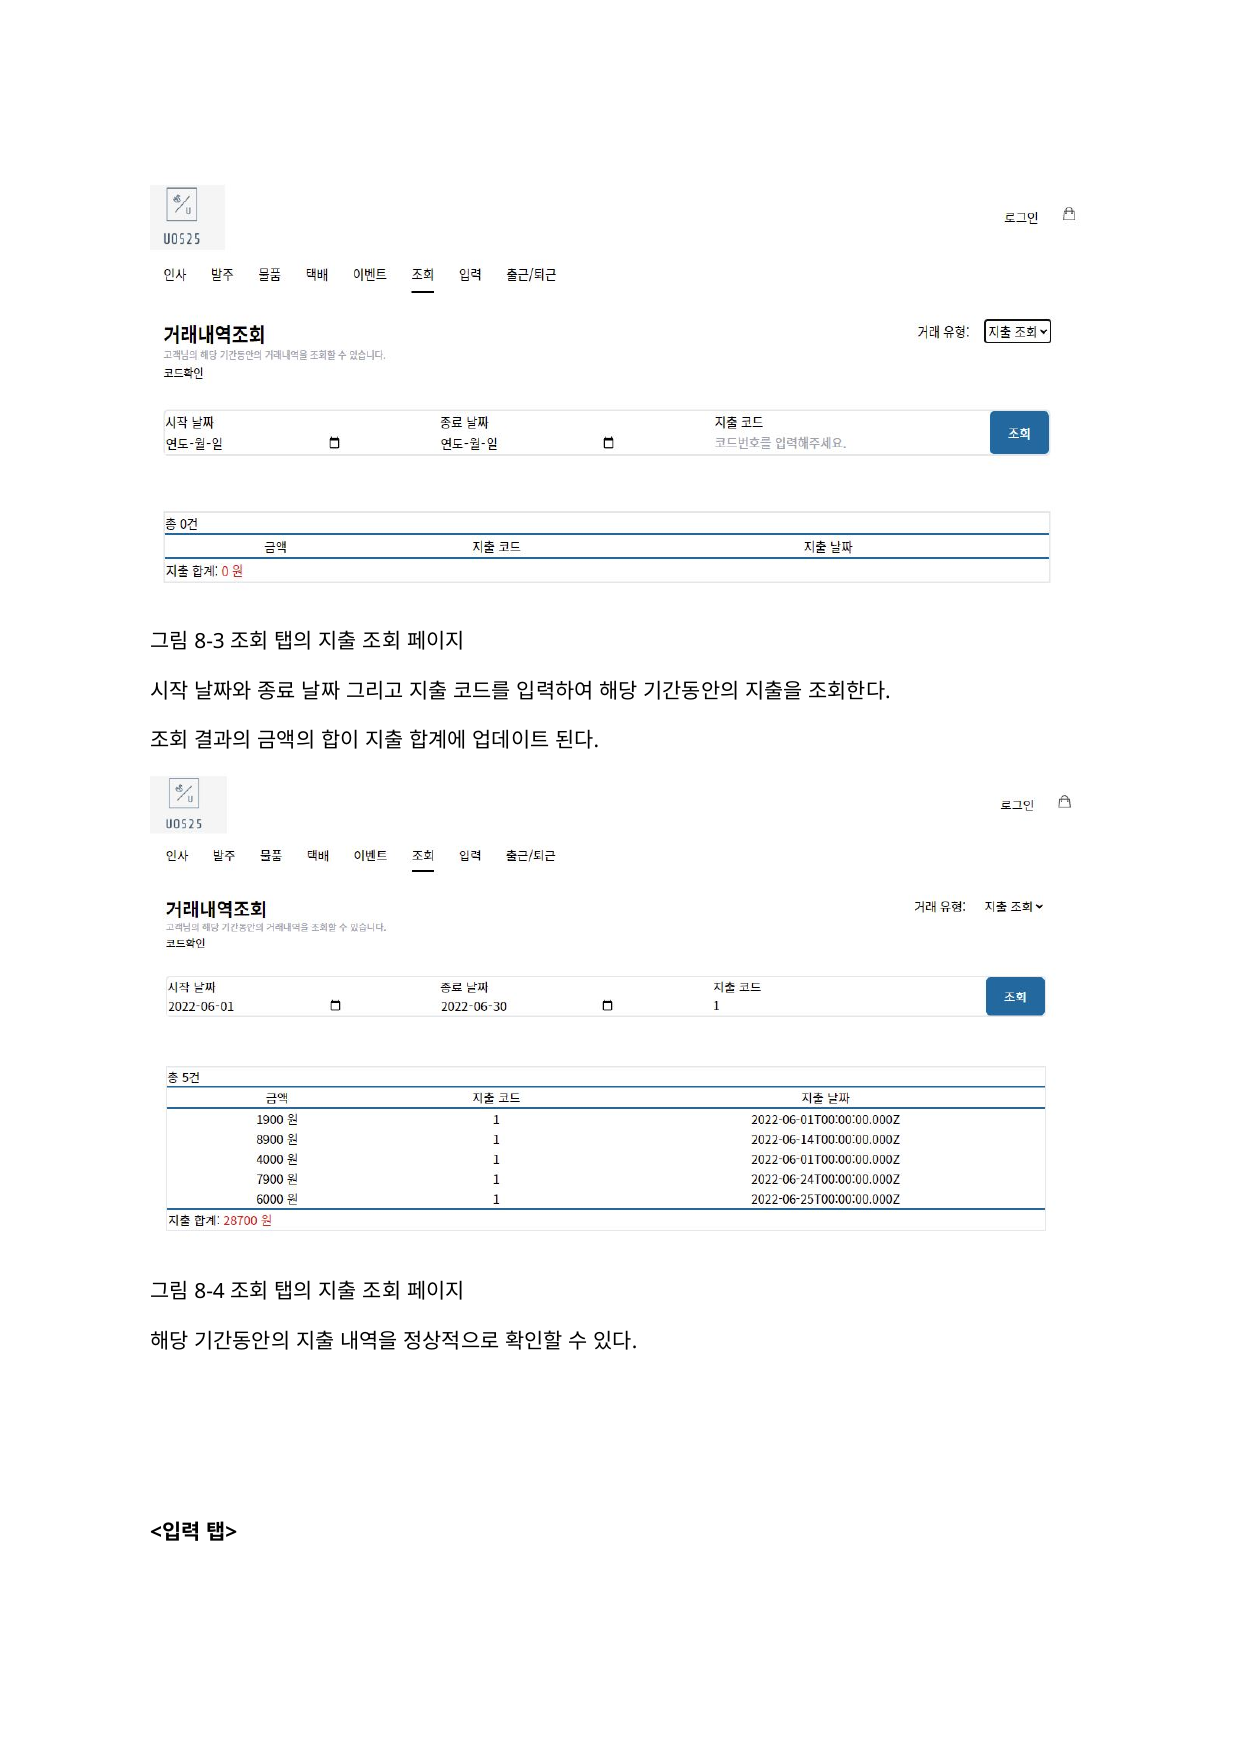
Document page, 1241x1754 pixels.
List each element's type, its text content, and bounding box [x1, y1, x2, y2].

text 해당 기간동안의 지출 내역을 정상적으로 확인할 수 있다. [150, 1324, 1090, 1354]
text 그림 8-4 조회 탭의 지출 조회 페이지 [150, 1275, 1090, 1305]
picture [150, 772, 1091, 1256]
text 조회 결과의 금액의 합이 지출 합계에 업데이트 된다. [150, 723, 1090, 754]
picture [150, 177, 1091, 606]
text <입력 탭> [150, 1515, 1090, 1546]
text 시작 날짜와 종료 날짜 그리고 지출 코드를 입력하여 해당 기간동안의 지출을 조회한다. [150, 674, 1090, 704]
text 그림 8-3 조회 탭의 지출 조회 페이지 [150, 625, 1090, 655]
